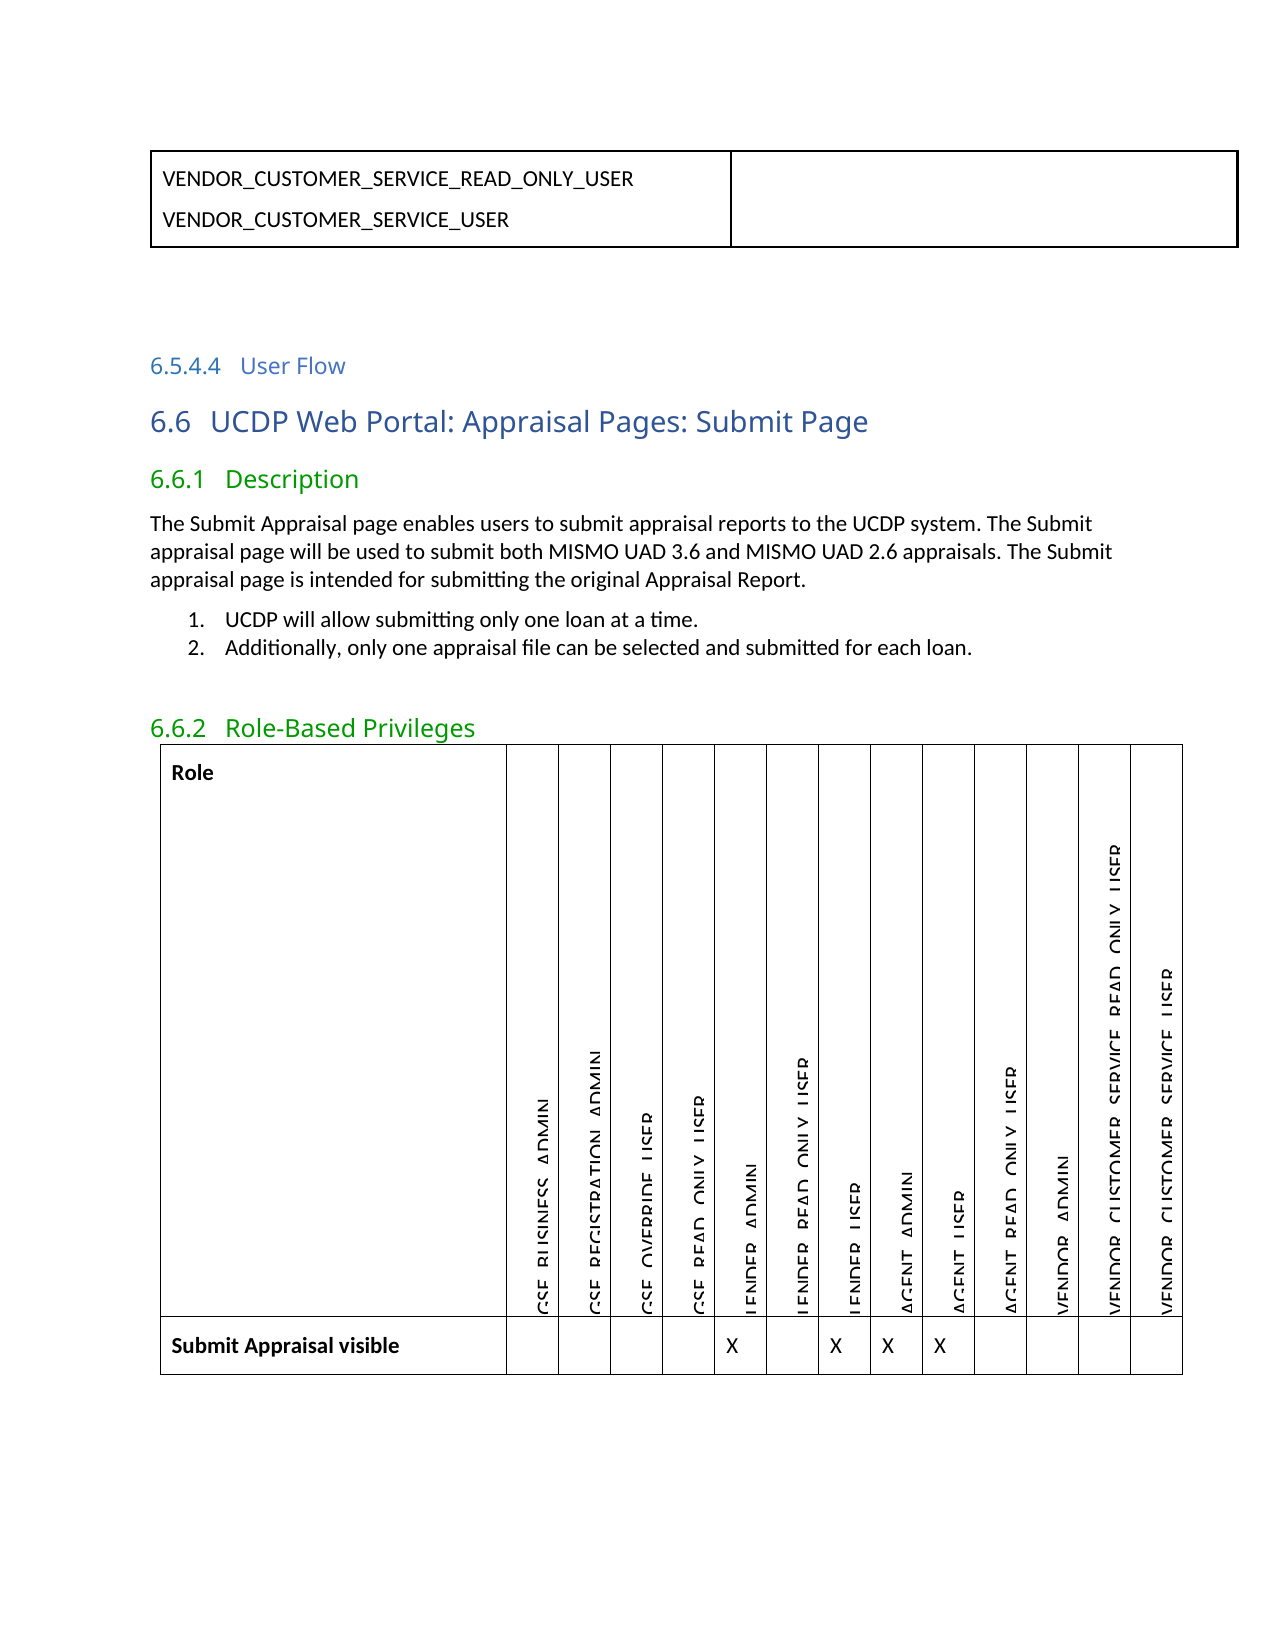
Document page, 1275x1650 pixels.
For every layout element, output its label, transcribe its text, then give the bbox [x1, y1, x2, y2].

table_cell [1027, 1317, 1078, 1374]
table_cell [663, 1317, 714, 1374]
table_cell [975, 1317, 1026, 1374]
table_cell Submit Appraisal visible [161, 1317, 506, 1374]
subtitle UCDP Web Portal: Appraisal Pages: Submit Page [150, 402, 1125, 441]
table_cell [611, 1317, 662, 1374]
table_header VENDOR_CUSTOMER_SERVICE_USER [1131, 745, 1182, 1316]
table_cell [1079, 1317, 1130, 1374]
list Additionally, only one appraisal file can be selected and submitted for each loan. [187, 633, 1125, 661]
subtitle User Flow [150, 349, 1125, 381]
table_header VENDOR_CUSTOMER_SERVICE_READ_ONLY_USER [1079, 745, 1130, 1316]
table_cell [507, 1317, 558, 1374]
text The Submit Appraisal page enables users to submit appraisal reports to the UCDP system. The Submit appraisal page will be used to submit both MISMO UAD 3.6 and MISMO UAD 2.6 appraisals. The Submit appraisal page is intended for submitting the original Appraisal Report. [150, 509, 1125, 593]
table_header LENDER_READ_ONLY_USER [767, 745, 818, 1316]
table_header VENDOR_ADMIN [1027, 745, 1078, 1316]
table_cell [152, 152, 730, 246]
table_cell X [871, 1317, 922, 1374]
table_header AGENT_USER [923, 745, 974, 1316]
table_cell [559, 1317, 610, 1374]
table_header GSE_REGISTRATION_ADMIN [559, 745, 610, 1316]
table_cell [767, 1317, 818, 1374]
table_cell X [819, 1317, 870, 1374]
list UCDP will allow submitting only one loan at a time. [187, 605, 1125, 633]
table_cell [732, 152, 1236, 246]
table_header LENDER_USER [819, 745, 870, 1316]
table_cell X [923, 1317, 974, 1374]
table_header LENDER_ADMIN [715, 745, 766, 1316]
table_cell [1131, 1317, 1182, 1374]
table_header AGENT_READ_ONLY_USER [975, 745, 1026, 1316]
subtitle Role-Based Privileges [150, 710, 1125, 744]
table_header AGENT_ADMIN [871, 745, 922, 1316]
table_header GSE_READ_ONLY_USER [663, 745, 714, 1316]
subtitle Description [150, 462, 1125, 496]
table_header GSE_OVERRIDE_USER [611, 745, 662, 1316]
table_cell X [715, 1317, 766, 1374]
table_header Role [161, 745, 506, 1316]
table_header GSE_BUSINESS_ADMIN [507, 745, 558, 1316]
